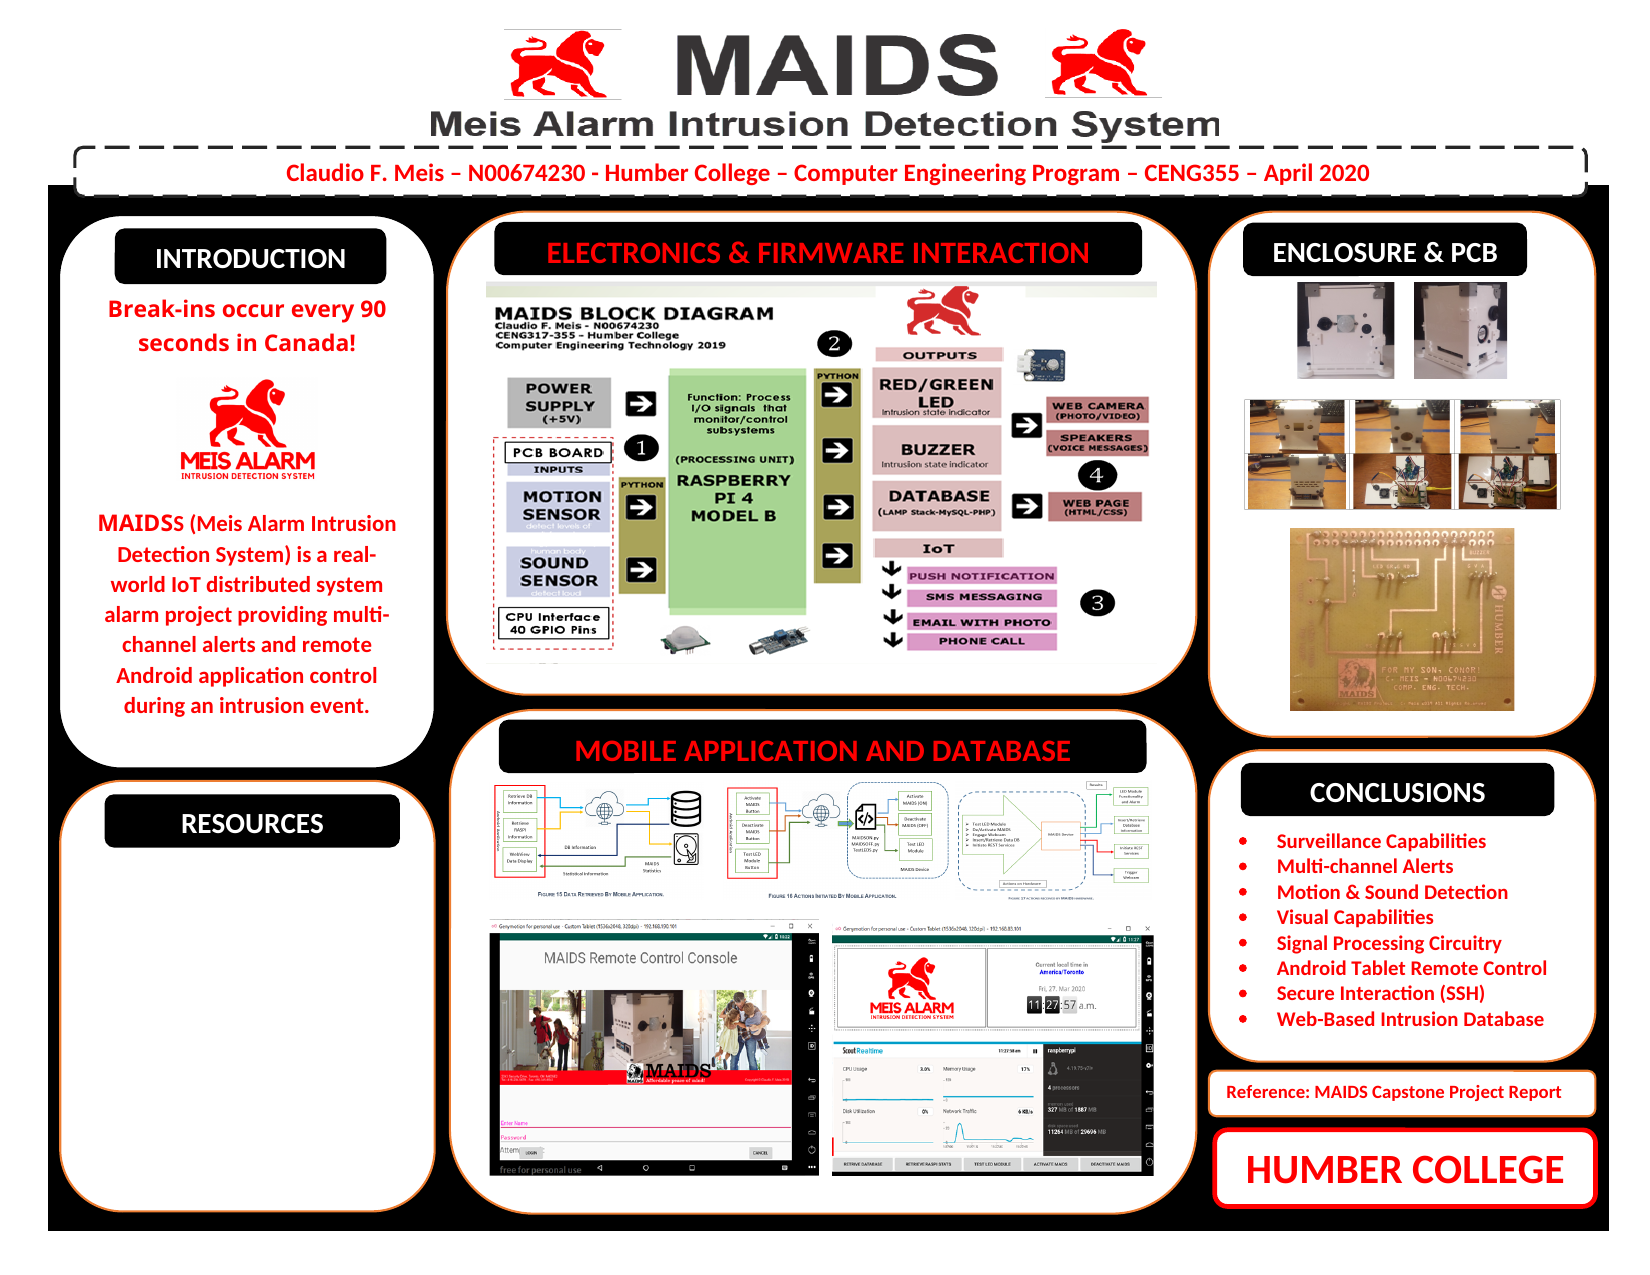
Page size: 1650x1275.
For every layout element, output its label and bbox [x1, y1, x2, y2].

picture [723, 780, 950, 900]
picture [1243, 397, 1562, 510]
picture [431, 28, 1219, 143]
picture [1297, 282, 1395, 379]
picture [489, 782, 704, 900]
picture [955, 780, 1152, 900]
picture [486, 281, 1157, 664]
picture [1414, 282, 1508, 379]
picture [176, 377, 318, 481]
picture [1290, 528, 1515, 711]
